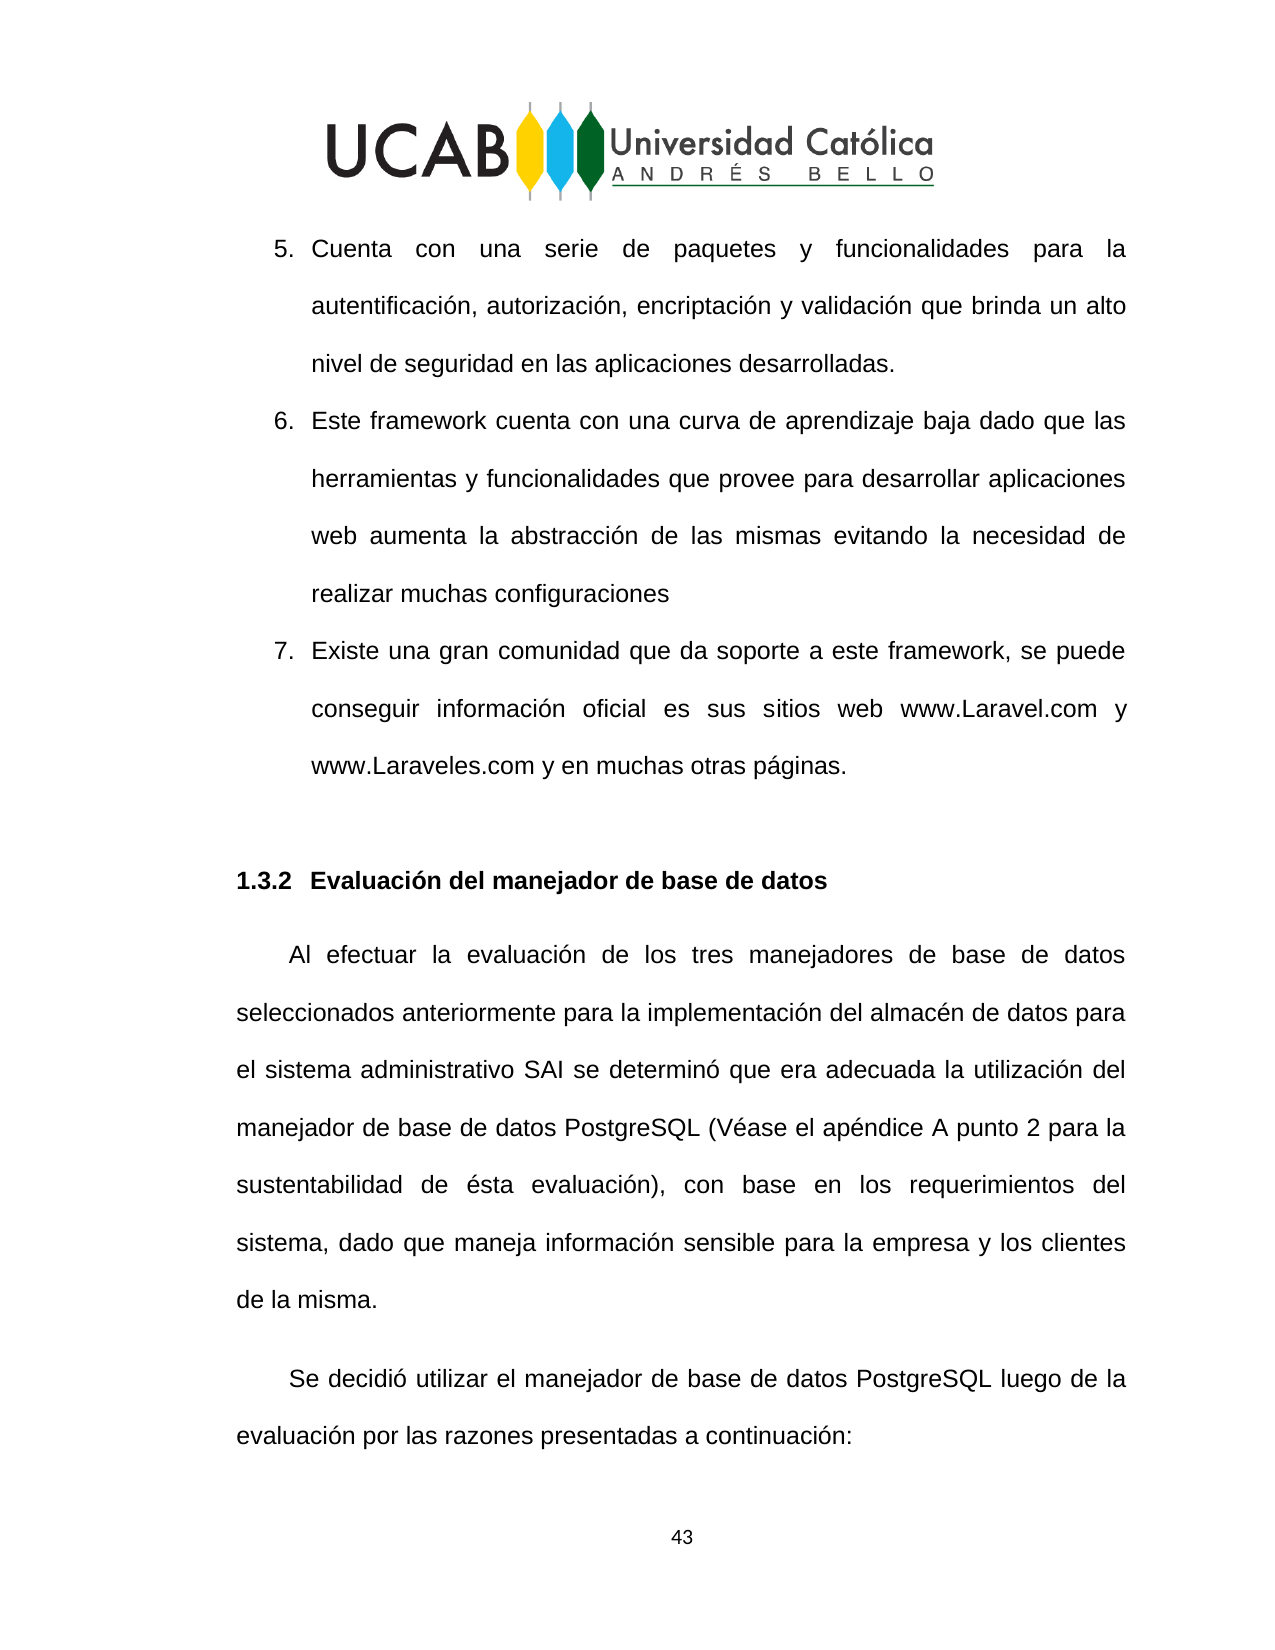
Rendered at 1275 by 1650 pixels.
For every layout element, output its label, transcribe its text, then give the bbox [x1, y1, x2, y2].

list Evaluación del manejador de base de datos [236, 866, 1127, 895]
list Este framework cuenta con una curva de aprendizaje baja dado que las herramientas y funcionalidades que provee para desarrollar aplicaciones web aumenta la abstracción de las mismas evitando la necesidad de realizar muchas configuraciones [274, 406, 1127, 608]
text Al efectuar la evaluación de los tres manejadores de base de datos seleccionados anteriormente para la implementación del almacén de datos para el sistema administrativo SAI se determinó que era adecuada la utilización del manejador de base de datos PostgreSQL (Véase el apéndice A punto 2 para la sustentabilidad de ésta evaluación), con base en los requerimientos del sistema, dado que maneja información sensible para la empresa y los clientes de la misma. [236, 941, 1127, 1314]
picture [327, 102, 934, 201]
list Existe una gran comunidad que da soporte a este framework, se puede conseguir información oficial es sus sitios web www.Laravel.com y www.Laraveles.com y en muchas otras páginas. [274, 636, 1127, 780]
text Se decidió utilizar el manejador de base de datos PostgreSQL luego de la evaluación por las razones presentadas a continuación: [236, 1364, 1127, 1450]
list Cuenta con una serie de paquetes y funcionalidades para la autentificación, autorización, encriptación y validación que brinda un alto nivel de seguridad en las aplicaciones desarrolladas. [274, 234, 1127, 378]
